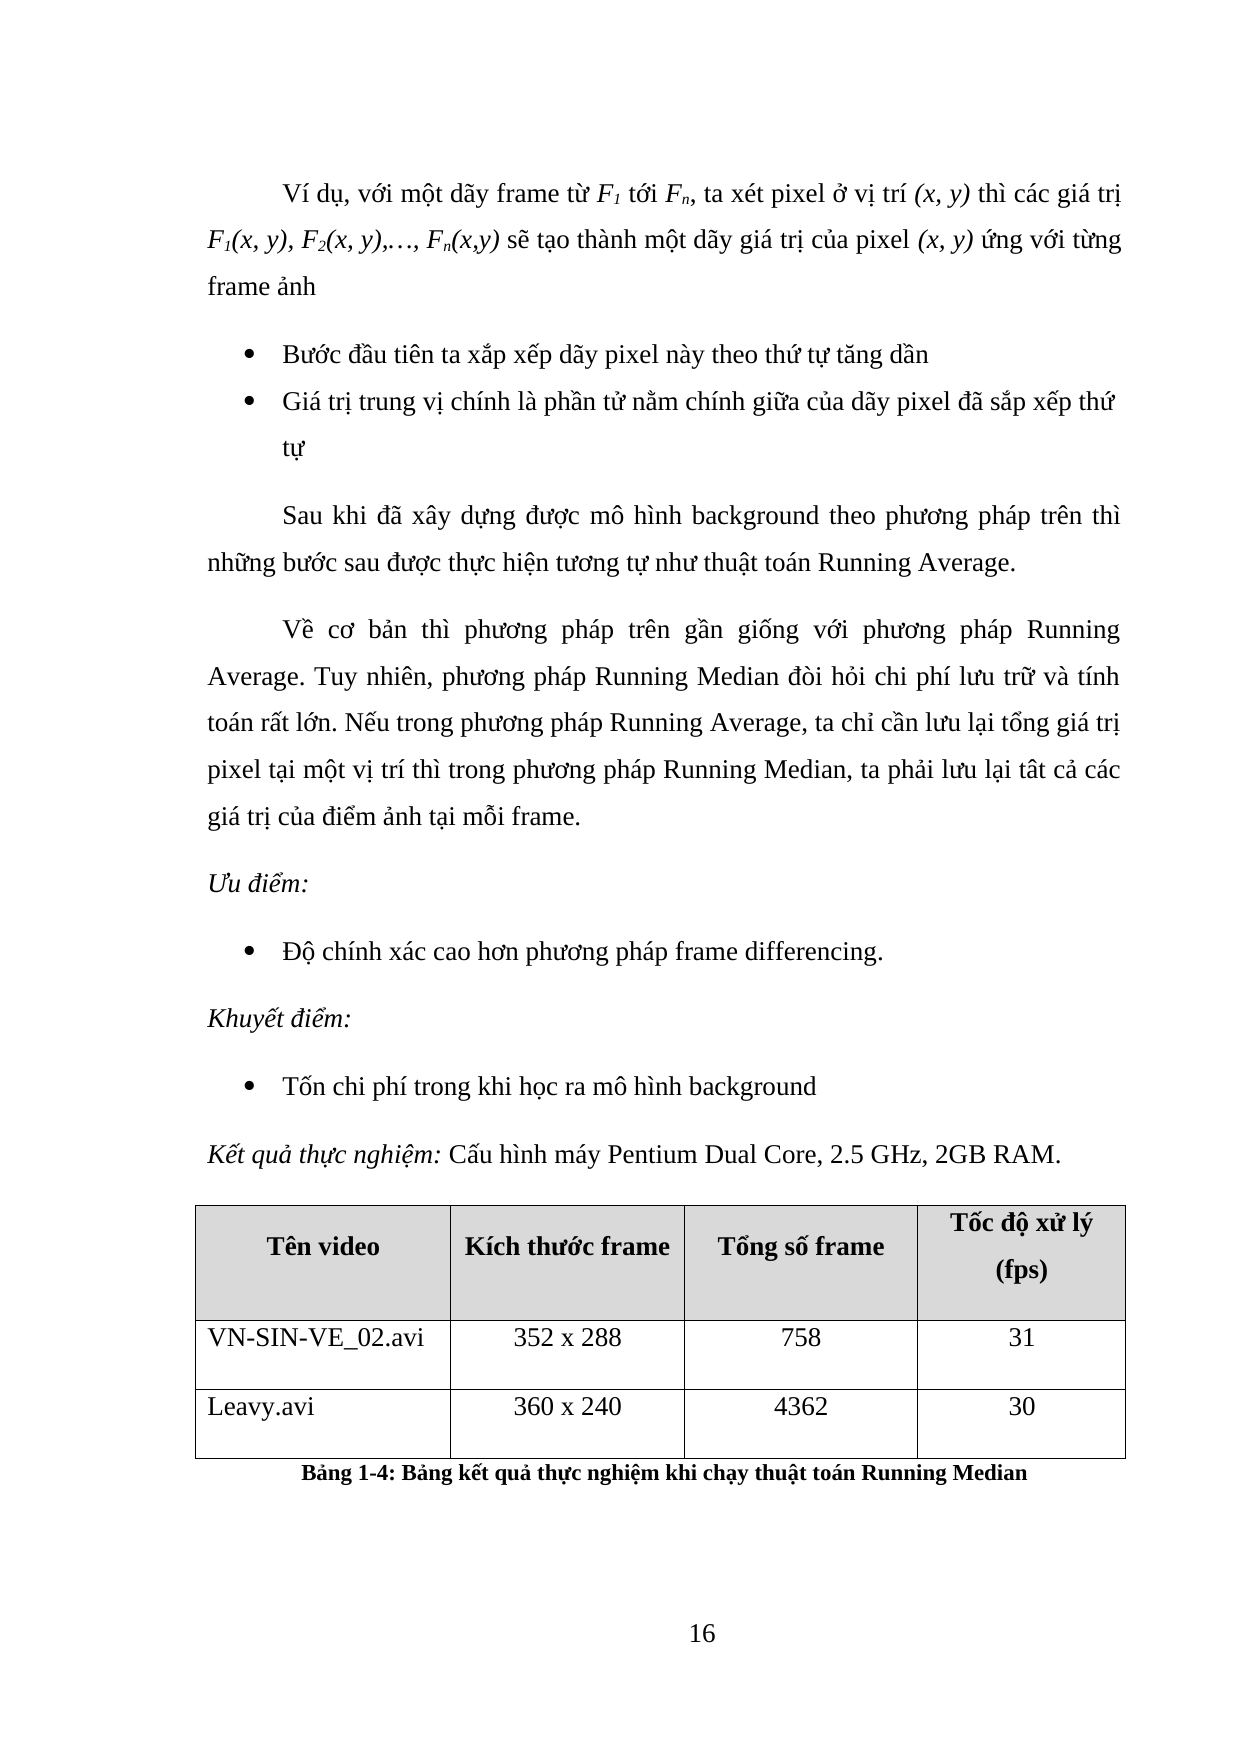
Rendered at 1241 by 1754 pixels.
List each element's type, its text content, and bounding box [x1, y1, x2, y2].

list Bước đầu tiên ta xắp xếp dãy pixel này theo thứ tự tăng dần [244, 338, 1122, 369]
text Sau khi đã xây dựng được mô hình background theo phương pháp trên thì những bước sau được thực hiện tương tự như thuật toán Running Average. [207, 499, 1122, 577]
list Tốn chi phí trong khi học ra mô hình background [244, 1070, 1122, 1101]
text Ví dụ, với một dãy frame từ F1 tới Fn, ta xét pixel ở vị trí (x, y) thì các giá trị F1(x, y), F2(x, y),…, Fn(x,y) sẽ tạo thành một dãy giá trị của pixel (x, y) ứng với từng frame ảnh [207, 177, 1122, 301]
list Giá trị trung vị chính là phần tử nằm chính giữa của dãy pixel đã sắp xếp thứ tự [244, 385, 1122, 463]
table_cell 30 [918, 1390, 1125, 1457]
table_cell 360 x 240 [451, 1390, 684, 1457]
table_cell 758 [685, 1321, 917, 1389]
table_cell 352 x 288 [451, 1321, 684, 1389]
table_cell Leavy.avi [196, 1390, 450, 1457]
text Khuyết điểm: [207, 1002, 1122, 1034]
text Ưu điểm: [207, 867, 1122, 898]
table_cell VN-SIN-VE_02.avi [196, 1321, 450, 1389]
table_cell 4362 [685, 1390, 917, 1457]
list Độ chính xác cao hơn phương pháp frame differencing. [244, 935, 1122, 966]
table_header Tên video [196, 1206, 450, 1320]
table_cell 31 [918, 1321, 1125, 1389]
table_header Kích thước frame [451, 1206, 684, 1320]
table_header Tổng số frame [685, 1206, 917, 1320]
text Về cơ bản thì phương pháp trên gần giống với phương pháp Running Average. Tuy nhiên, phương pháp Running Median đòi hỏi chi phí lưu trữ và tính toán rất lớn. Nếu trong phương pháp Running Average, ta chỉ cần lưu lại tổng giá trị pixel tại một vị trí thì trong phương pháp Running Median, ta phải lưu lại tât cả các giá trị của điểm ảnh tại mỗi frame. [207, 613, 1122, 831]
table_header Tốc độ xử lý (fps) [918, 1206, 1125, 1320]
text Kết quả thực nghiệm: Cấu hình máy Pentium Dual Core, 2.5 GHz, 2GB RAM. [207, 1138, 1122, 1169]
